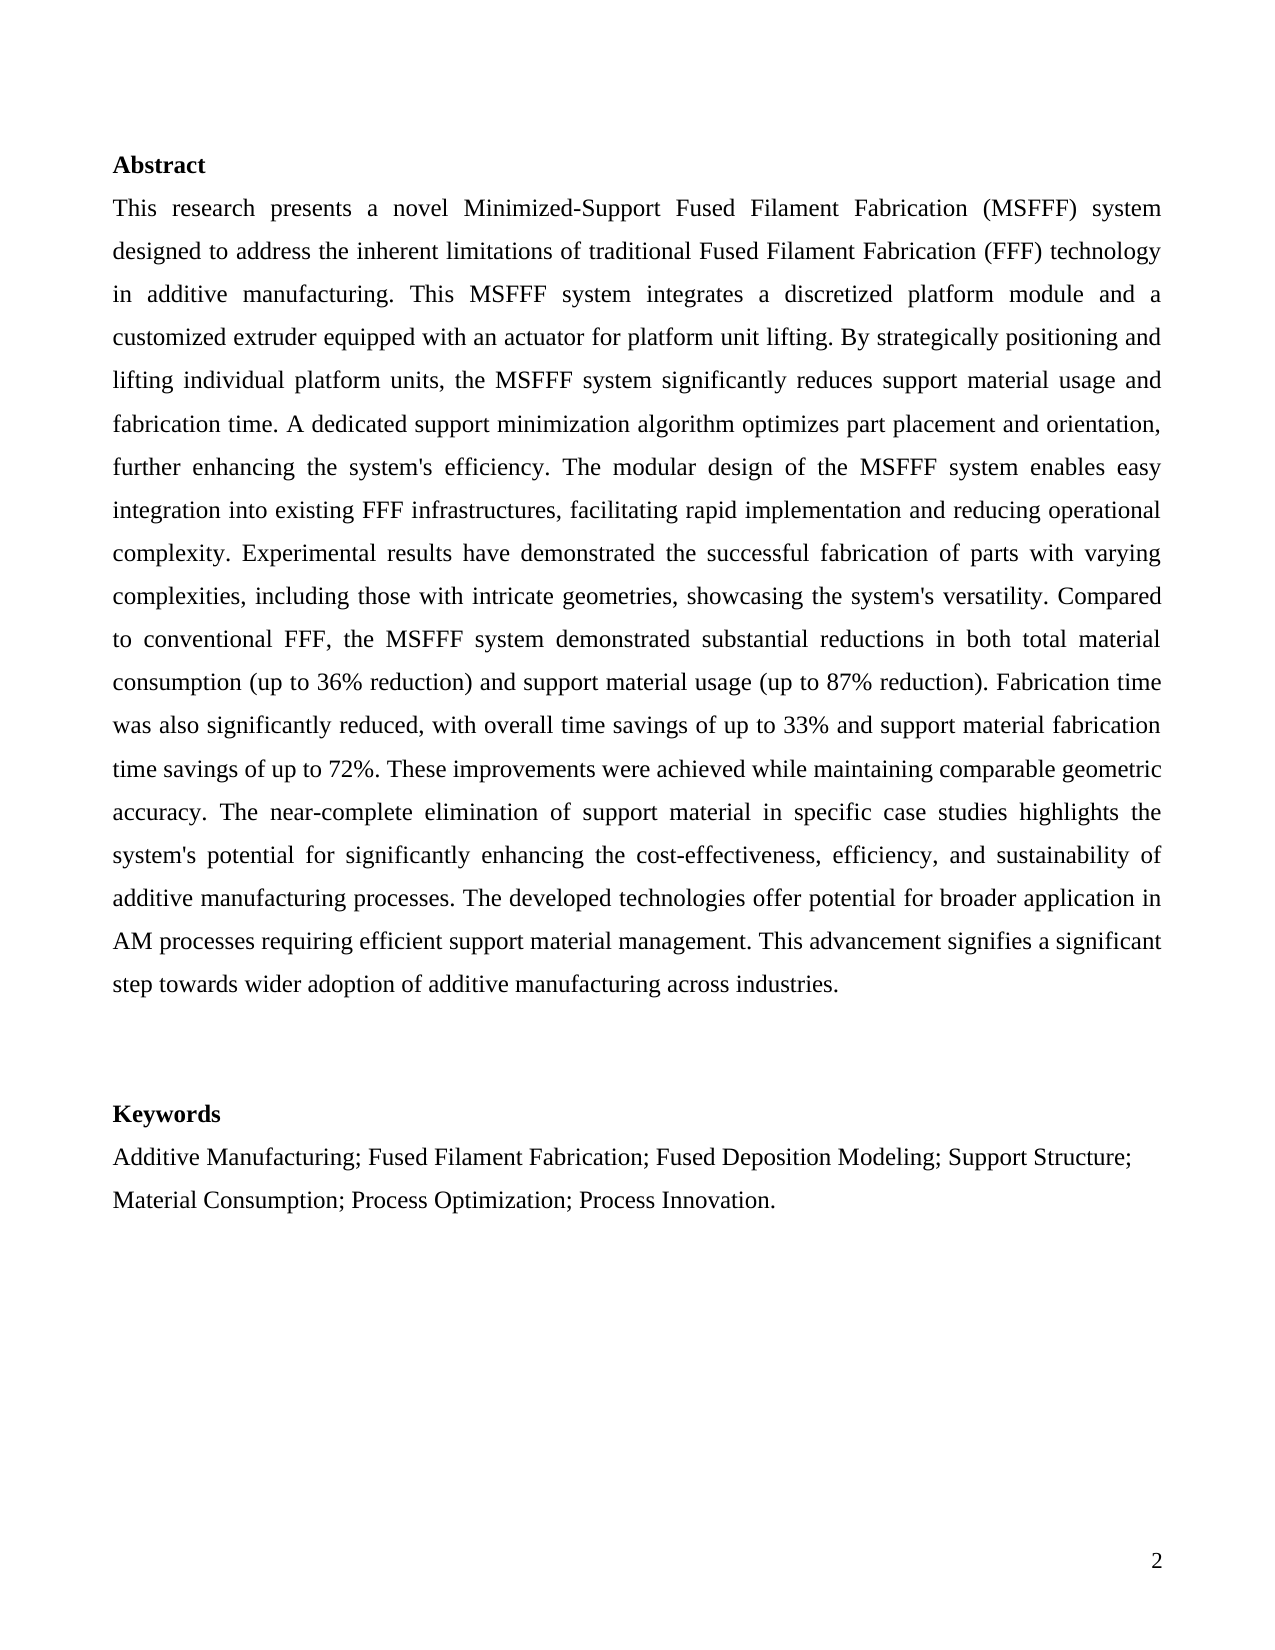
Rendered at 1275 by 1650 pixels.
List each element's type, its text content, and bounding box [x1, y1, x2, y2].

text Additive Manufacturing; Fused Filament Fabrication; Fused Deposition Modeling; Support Structure; Material Consumption; Process Optimization; Process Innovation. [112, 1142, 1162, 1214]
text This research presents a novel Minimized-Support Fused Filament Fabrication (MSFFF) system designed to address the inherent limitations of traditional Fused Filament Fabrication (FFF) technology in additive manufacturing. This MSFFF system integrates a discretized platform module and a customized extruder equipped with an actuator for platform unit lifting. By strategically positioning and lifting individual platform units, the MSFFF system significantly reduces support material usage and fabrication time. A dedicated support minimization algorithm optimizes part placement and orientation, further enhancing the system's efficiency. The modular design of the MSFFF system enables easy integration into existing FFF infrastructures, facilitating rapid implementation and reducing operational complexity. Experimental results have demonstrated the successful fabrication of parts with varying complexities, including those with intricate geometries, showcasing the system's versatility. Compared to conventional FFF, the MSFFF system demonstrated substantial reductions in both total material consumption (up to 36% reduction) and support material usage (up to 87% reduction). Fabrication time was also significantly reduced, with overall time savings of up to 33% and support material fabrication time savings of up to 72%. These improvements were achieved while maintaining comparable geometric accuracy. The near-complete elimination of support material in specific case studies highlights the system's potential for significantly enhancing the cost-effectiveness, efficiency, and sustainability of additive manufacturing processes. The developed technologies offer potential for broader application in AM processes requiring efficient support material management. This advancement signifies a significant step towards wider adoption of additive manufacturing across industries. [112, 193, 1162, 998]
text Abstract [112, 150, 1162, 179]
text Keywords [112, 1099, 1162, 1127]
